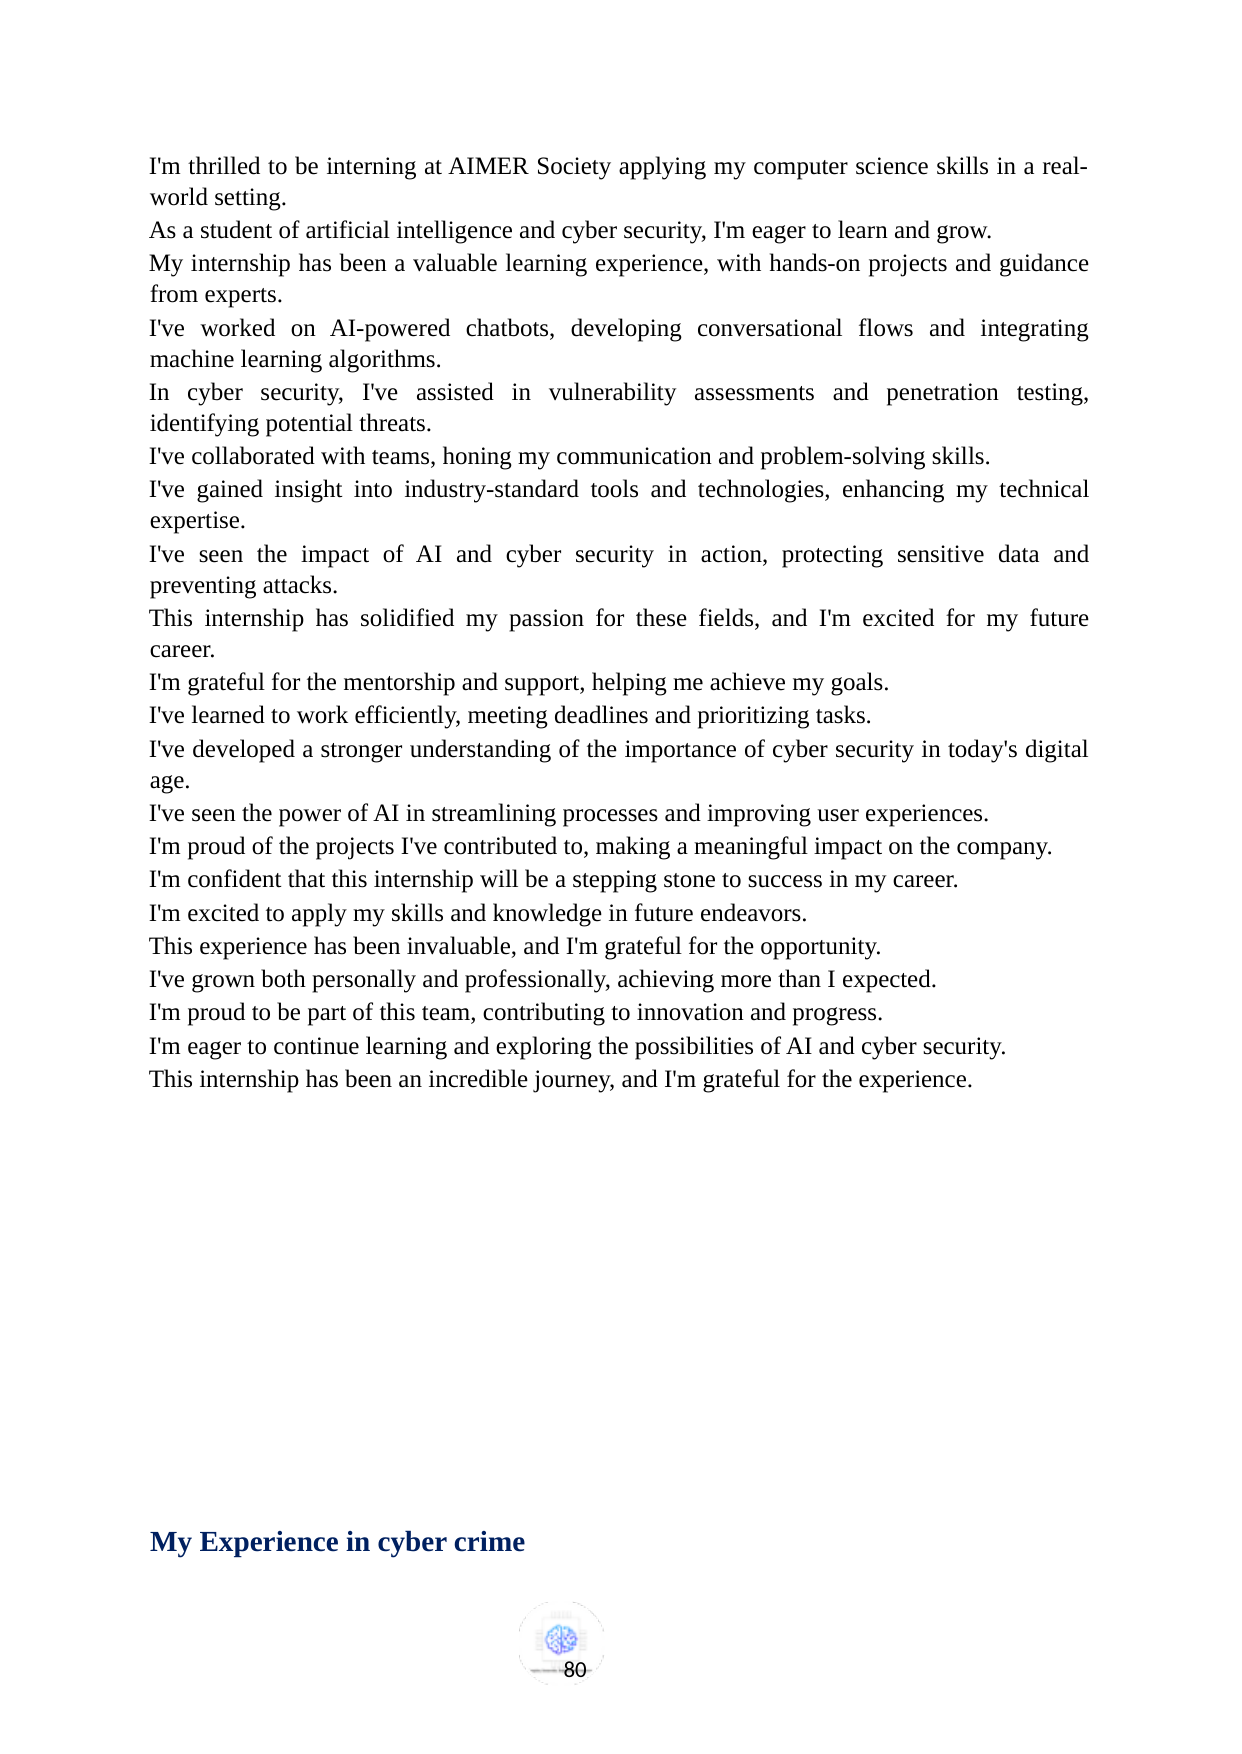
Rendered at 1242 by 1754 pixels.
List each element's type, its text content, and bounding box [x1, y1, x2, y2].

text I'm eager to continue learning and exploring the possibilities of AI and cyber security. [148, 1031, 1090, 1059]
text I'm thrilled to be interning at AIMER Society applying my computer science skills in a real-world setting. [148, 151, 1090, 211]
text I've gained insight into industry-standard tools and technologies, enhancing my technical expertise. [148, 474, 1090, 534]
text I'm proud to be part of this team, contributing to innovation and progress. [148, 997, 1090, 1026]
text My internship has been a valuable learning experience, with hands-on projects and guidance from experts. [148, 248, 1090, 308]
text I've learned to work efficiently, meeting deadlines and prioritizing tasks. [148, 701, 1090, 729]
text I've grown both personally and professionally, achieving more than I expected. [148, 964, 1090, 993]
text I've seen the impact of AI and cyber security in action, protecting sensitive data and preventing attacks. [148, 539, 1090, 599]
text This internship has been an incredible journey, and I'm grateful for the experience. [148, 1064, 1090, 1093]
text I've seen the power of AI in streamlining processes and improving user experiences. [148, 798, 1090, 827]
text As a student of artificial intelligence and cyber security, I'm eager to learn and grow. [148, 215, 1090, 244]
text This experience has been invaluable, and I'm grateful for the opportunity. [148, 931, 1090, 960]
text I'm proud of the projects I've contributed to, making a meaningful impact on the company. [148, 831, 1090, 860]
text In cyber security, I've assisted in vulnerability assessments and penetration testing, identifying potential threats. [148, 377, 1090, 437]
text I'm excited to apply my skills and knowledge in future endeavors. [148, 898, 1090, 927]
text I've collaborated with teams, honing my communication and problem-solving skills. [148, 441, 1090, 470]
text I'm confident that this internship will be a stepping stone to success in my career. [148, 864, 1090, 893]
text I'm grateful for the mentorship and support, helping me achieve my goals. [148, 667, 1090, 696]
text I've developed a stronger understanding of the importance of cyber security in today's digital age. [148, 734, 1090, 794]
text My Experience in cyber crime [150, 1524, 1090, 1557]
text I've worked on AI-powered chatbots, developing conversational flows and integrating machine learning algorithms. [148, 313, 1090, 373]
picture [518, 1601, 605, 1686]
text This internship has solidified my passion for these fields, and I'm excited for my future career. [148, 603, 1090, 663]
